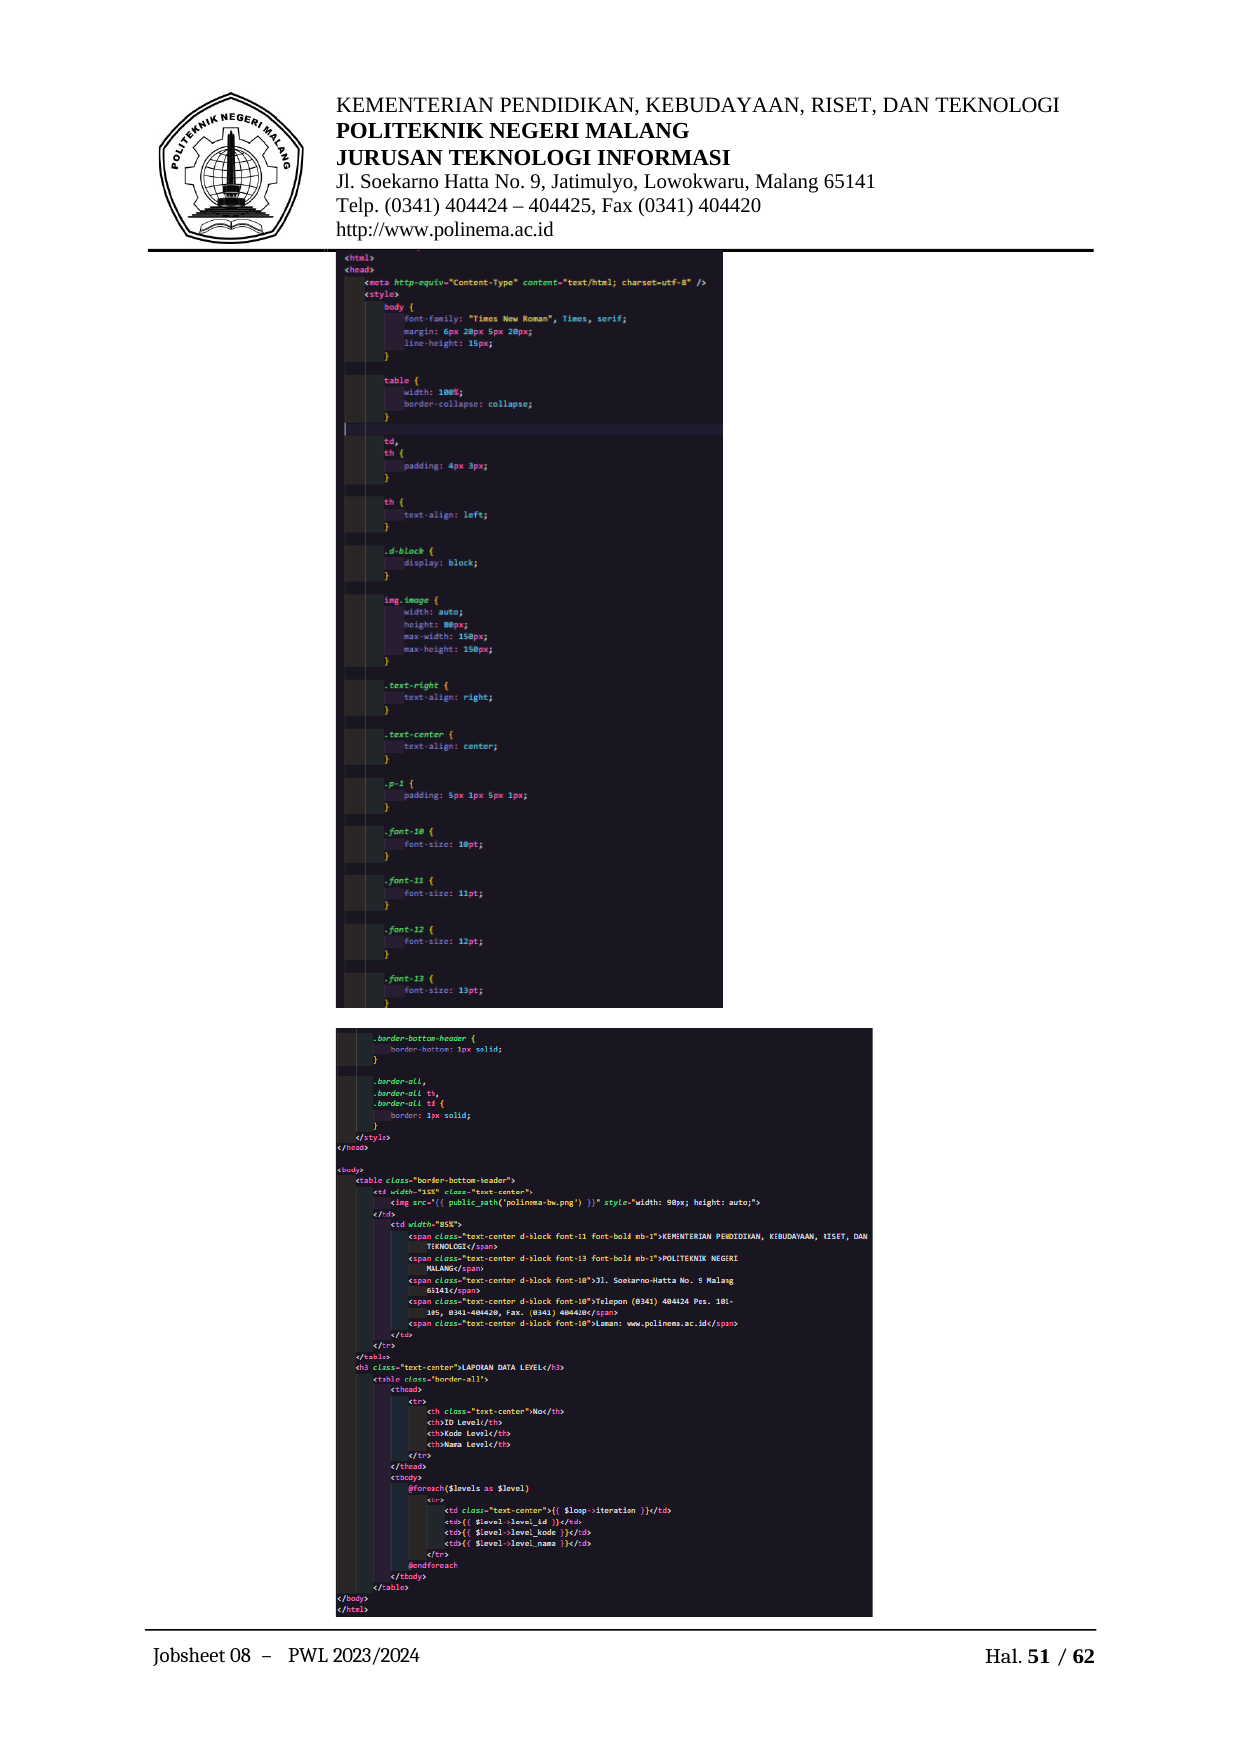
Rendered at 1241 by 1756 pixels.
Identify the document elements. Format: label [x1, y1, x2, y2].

picture [335, 1028, 873, 1617]
picture [335, 250, 723, 1008]
picture [158, 92, 304, 244]
